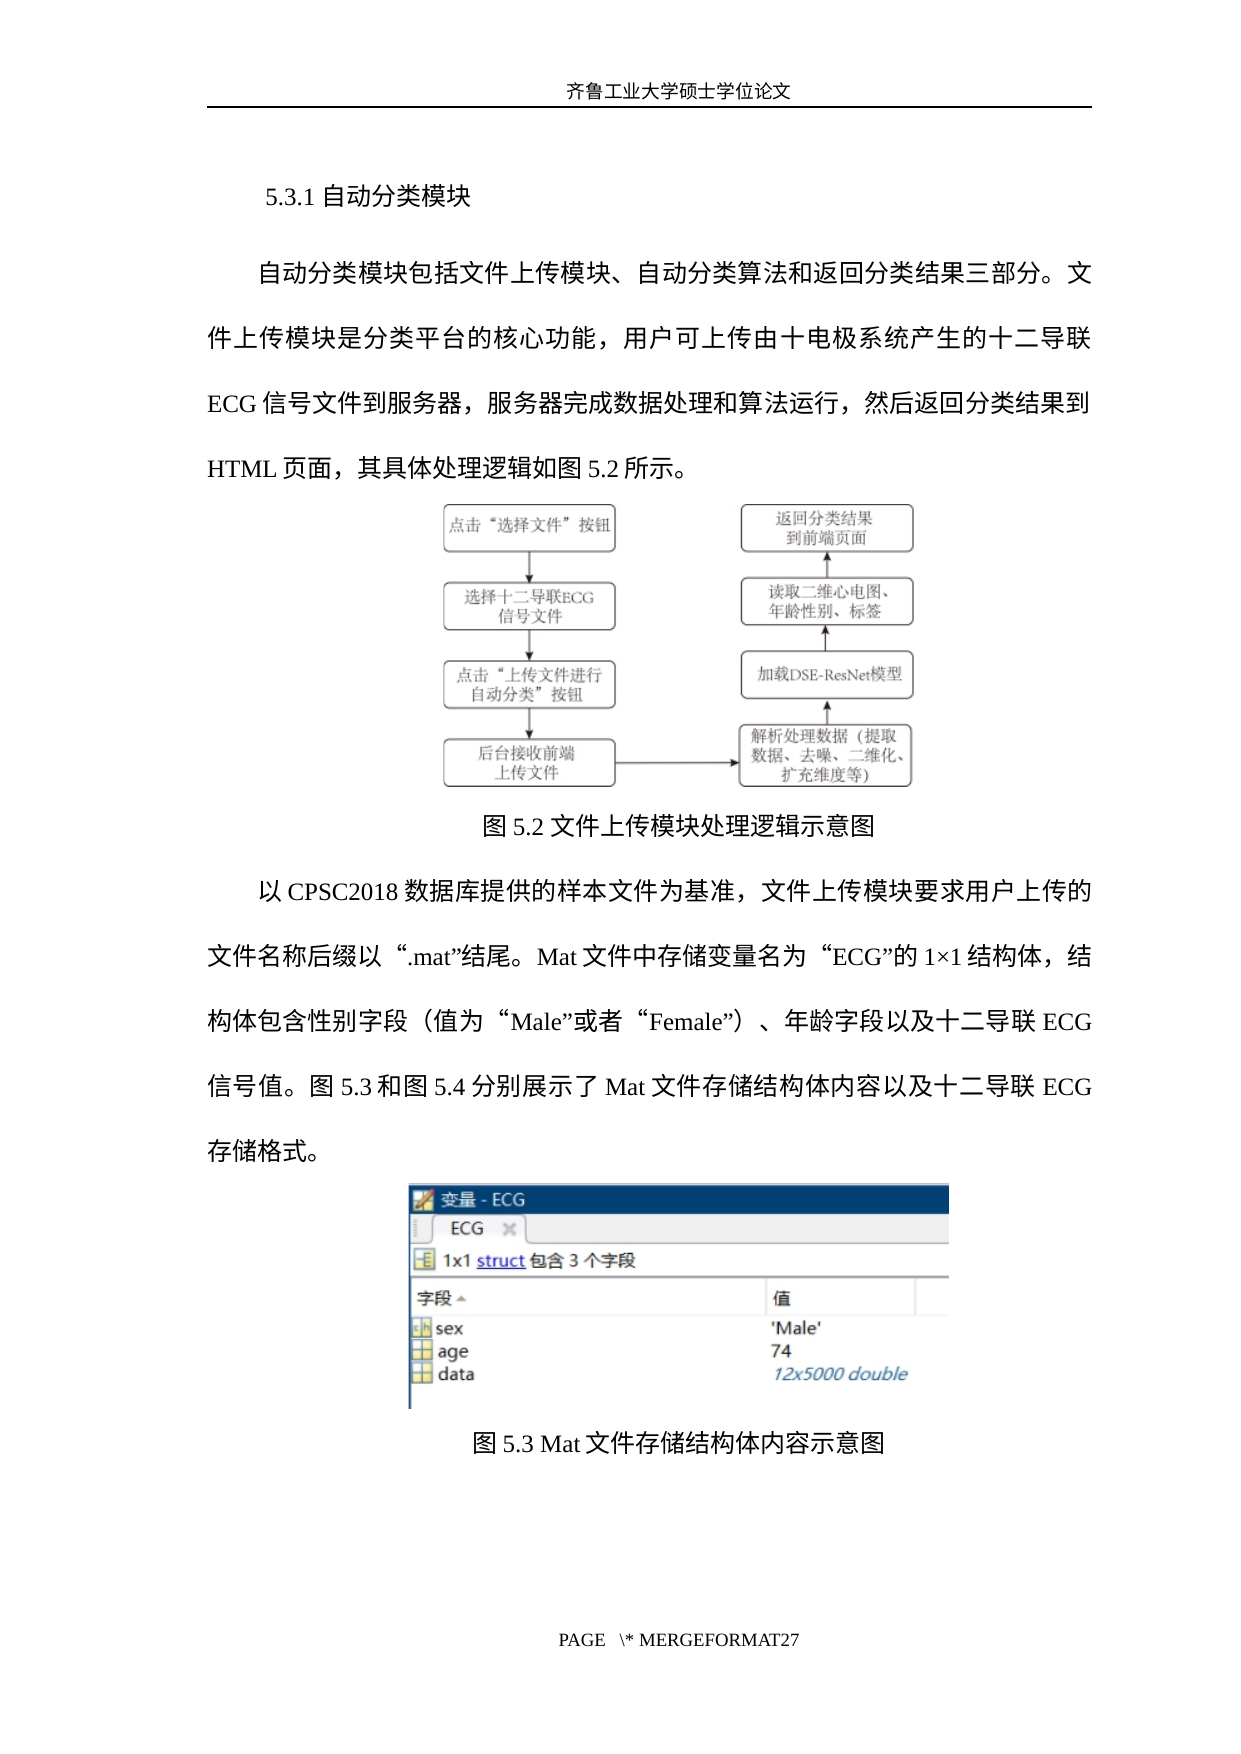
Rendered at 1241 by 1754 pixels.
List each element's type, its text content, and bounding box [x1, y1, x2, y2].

text 图5.3 Mat文件存储结构体内容示意图 [207, 1409, 1092, 1474]
text 以CPSC2018数据库提供的样本文件为基准，文件上传模块要求用户上传的文件名称后缀以“.mat”结尾。Mat文件中存储变量名为“ECG”的1×1结构体，结构体包含性别字段（值为“Male”或者“Female”）、年龄字段以及十二导联ECG信号值。图5.3和图5.4分别展示了Mat文件存储结构体内容以及十二导联ECG存储格式。 [207, 857, 1092, 1182]
text 图5.2 文件上传模块处理逻辑示意图 [207, 792, 1092, 857]
subtitle 5.3.1 自动分类模块 [207, 162, 1092, 227]
text 自动分类模块包括文件上传模块、自动分类算法和返回分类结果三部分。文件上传模块是分类平台的核心功能，用户可上传由十电极系统产生的十二导联ECG信号文件到服务器，服务器完成数据处理和算法运行，然后返回分类结果到HTML页面，其具体处理逻辑如图5.2所示。 [207, 239, 1092, 499]
picture [408, 1183, 949, 1409]
picture [443, 504, 915, 787]
